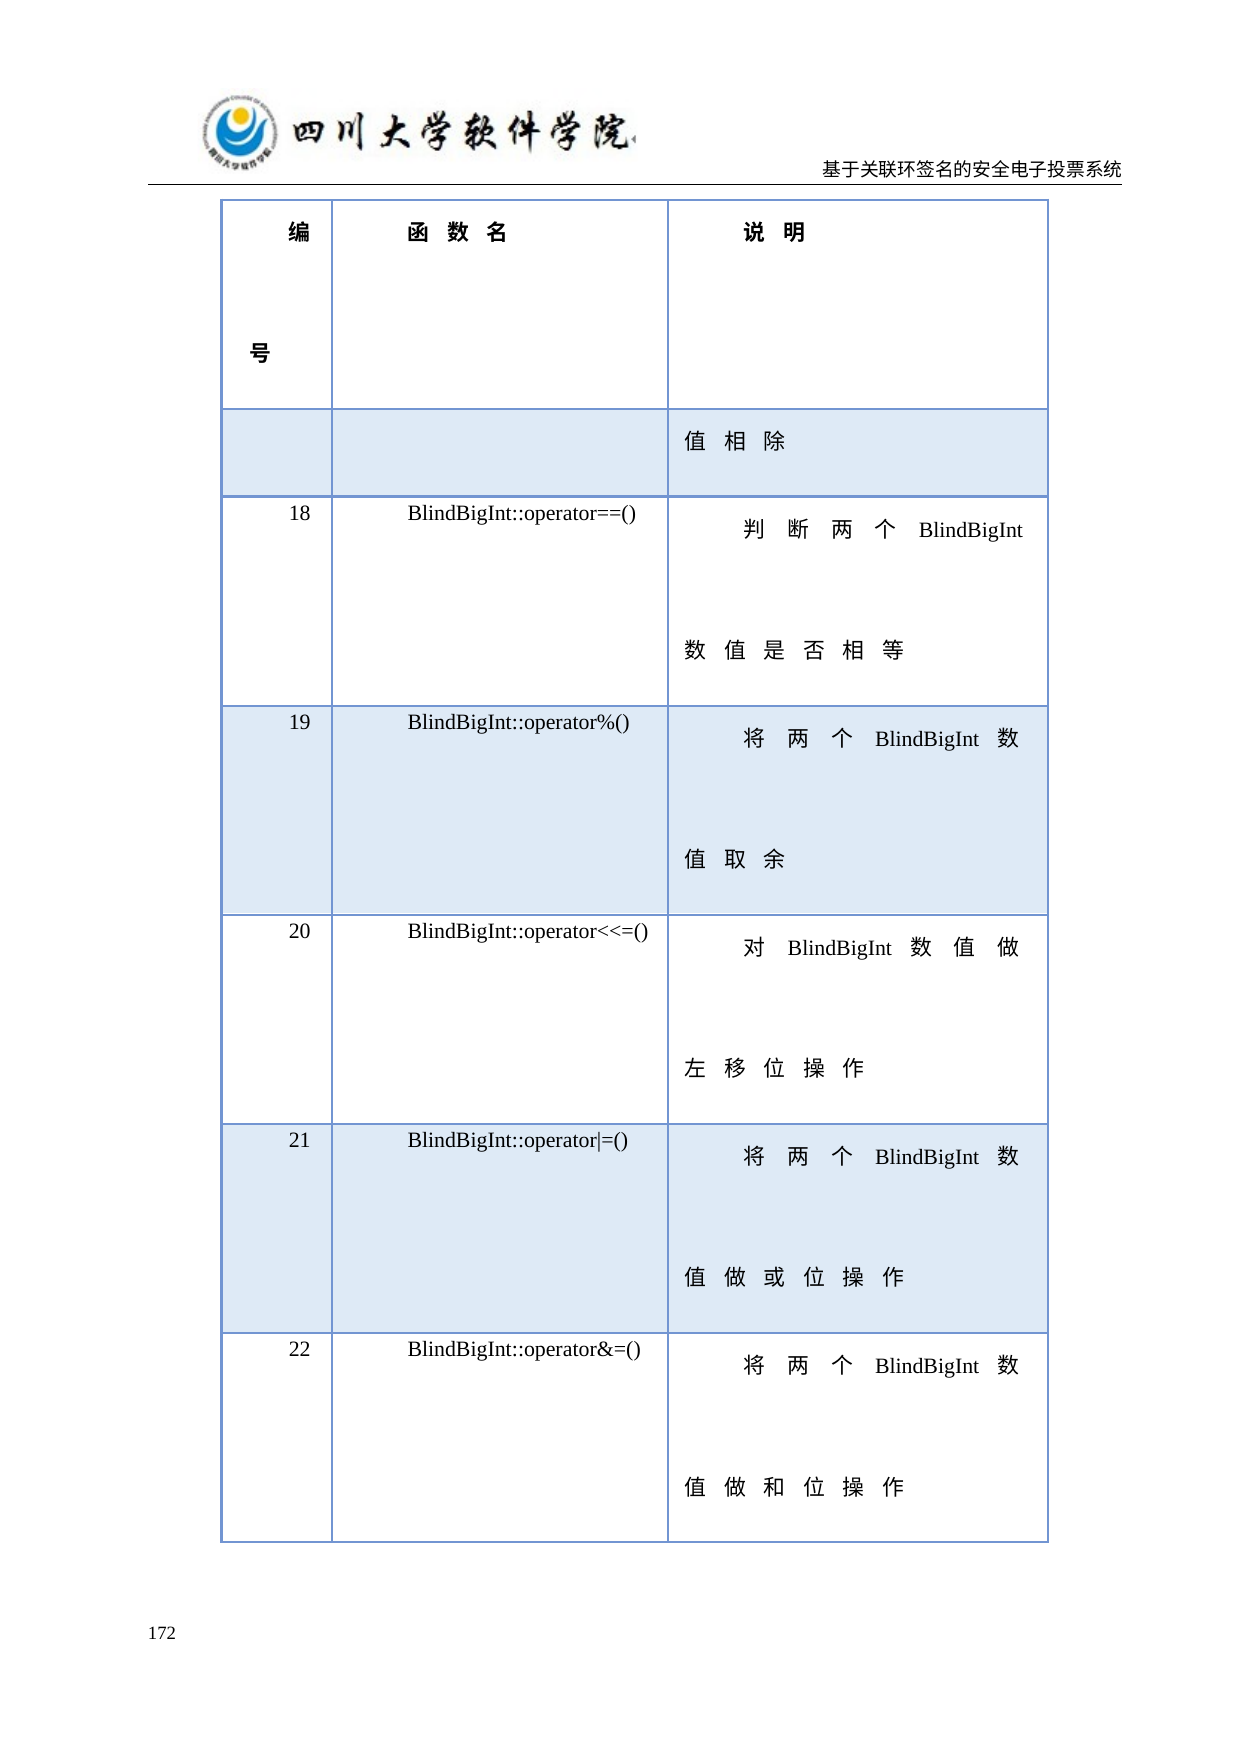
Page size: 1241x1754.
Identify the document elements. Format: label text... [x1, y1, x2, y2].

table_cell [223, 1125, 331, 1332]
table_cell [333, 498, 667, 704]
table_cell [333, 707, 667, 913]
table_header 函数名 [333, 201, 667, 408]
table_header 编号 [223, 201, 331, 408]
table_cell [333, 410, 667, 495]
table_cell [333, 1125, 667, 1332]
table_cell [223, 410, 331, 495]
table_cell [333, 916, 667, 1123]
table_cell [669, 1125, 1047, 1332]
picture [197, 88, 639, 177]
table_cell [669, 1334, 1047, 1541]
table_cell [669, 498, 1047, 704]
table_cell [669, 707, 1047, 913]
table_cell [333, 1334, 667, 1541]
table_cell [669, 410, 1047, 495]
table_header [669, 201, 1047, 408]
table_cell [223, 498, 331, 704]
table_cell [223, 707, 331, 913]
table_cell [669, 916, 1047, 1123]
table_cell [223, 916, 331, 1123]
table_cell [223, 1334, 331, 1541]
